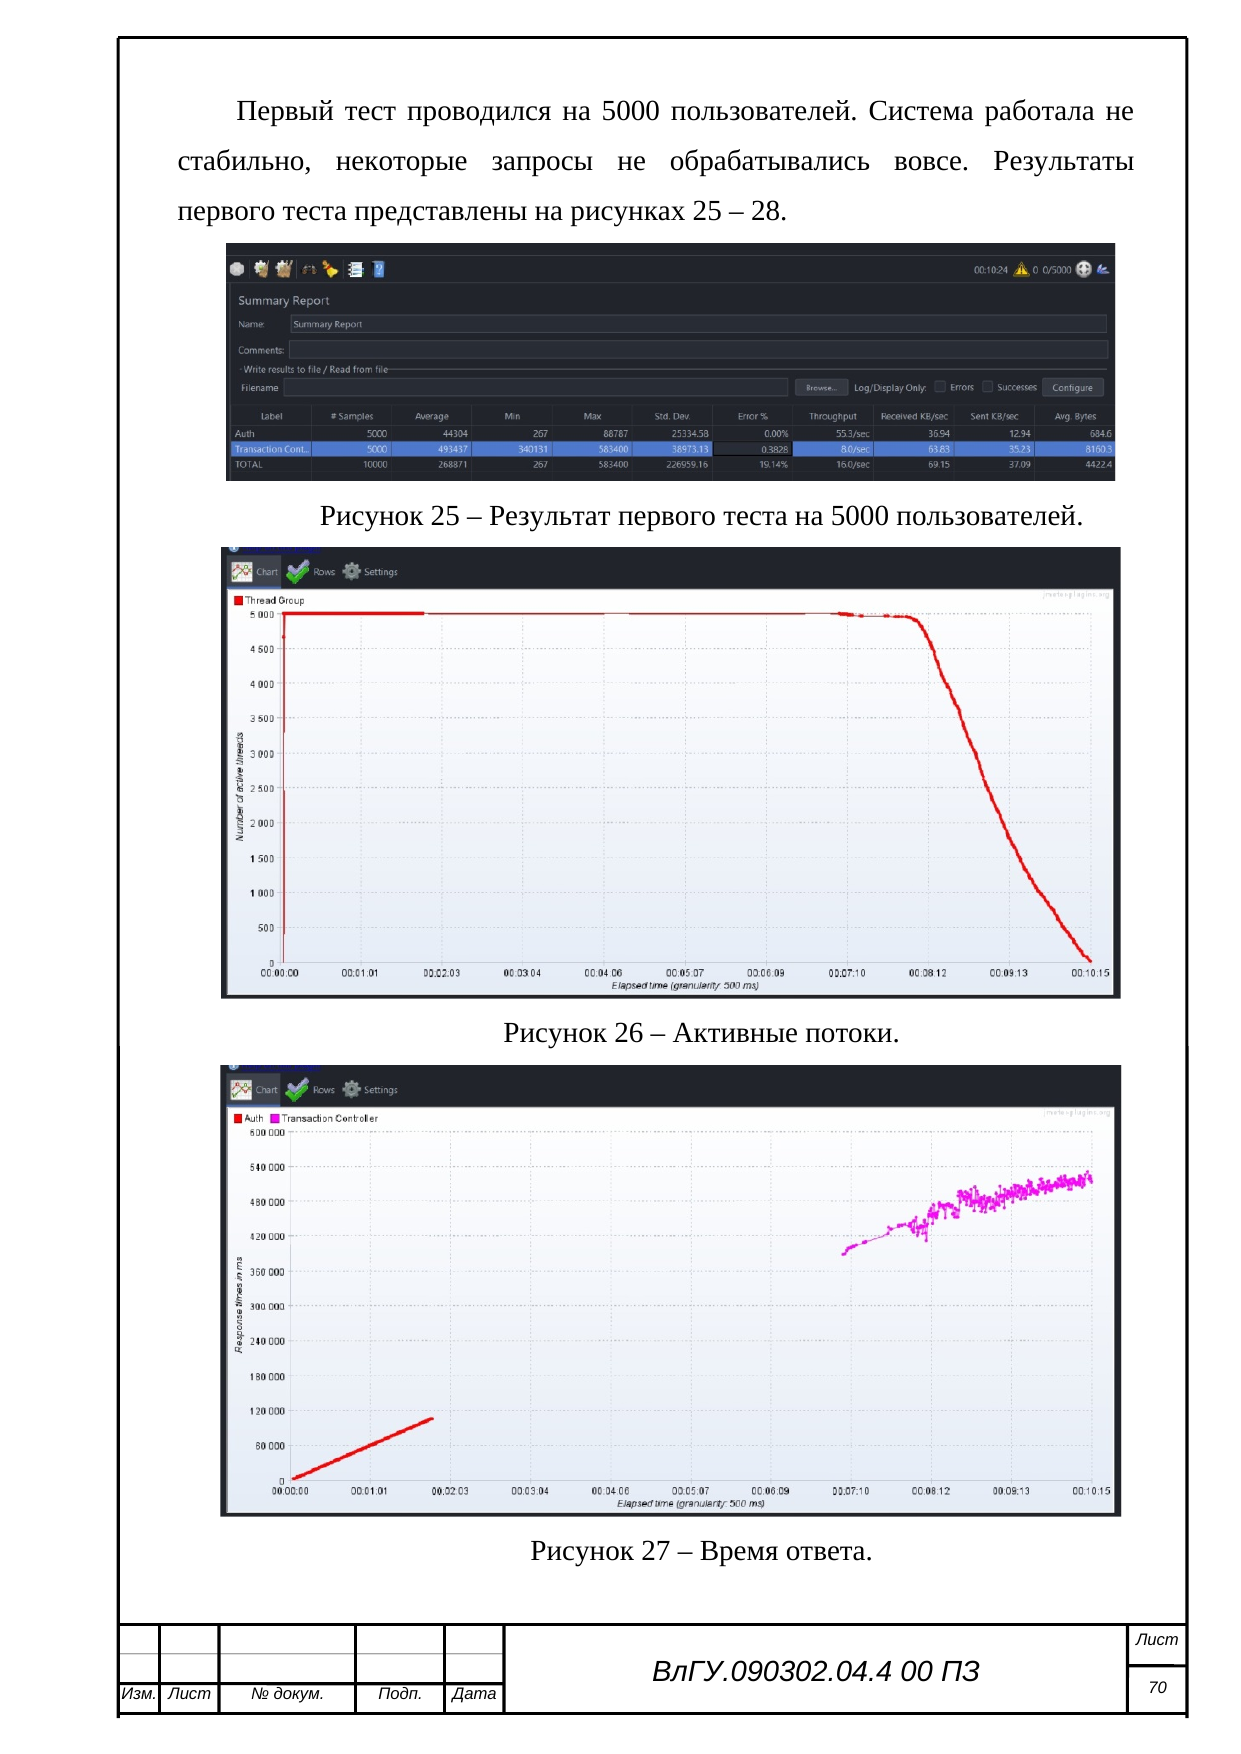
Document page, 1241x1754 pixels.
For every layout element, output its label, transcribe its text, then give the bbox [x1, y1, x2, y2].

picture [221, 547, 1121, 999]
text Первый тест проводился на 5000 пользователей. Система работала не стабильно, некоторые запросы не обрабатывались вовсе. Результаты первого теста представлены на рисунках 25 – 28. [177, 93, 1135, 227]
text Рисунок 27 – Время ответа. [177, 1533, 1167, 1567]
text Рисунок 26 – Активные потоки. [177, 1015, 1167, 1049]
picture [226, 243, 1116, 481]
text Рисунок 25 – Результат первого теста на 5000 пользователей. [177, 498, 1167, 531]
picture [220, 1065, 1122, 1517]
